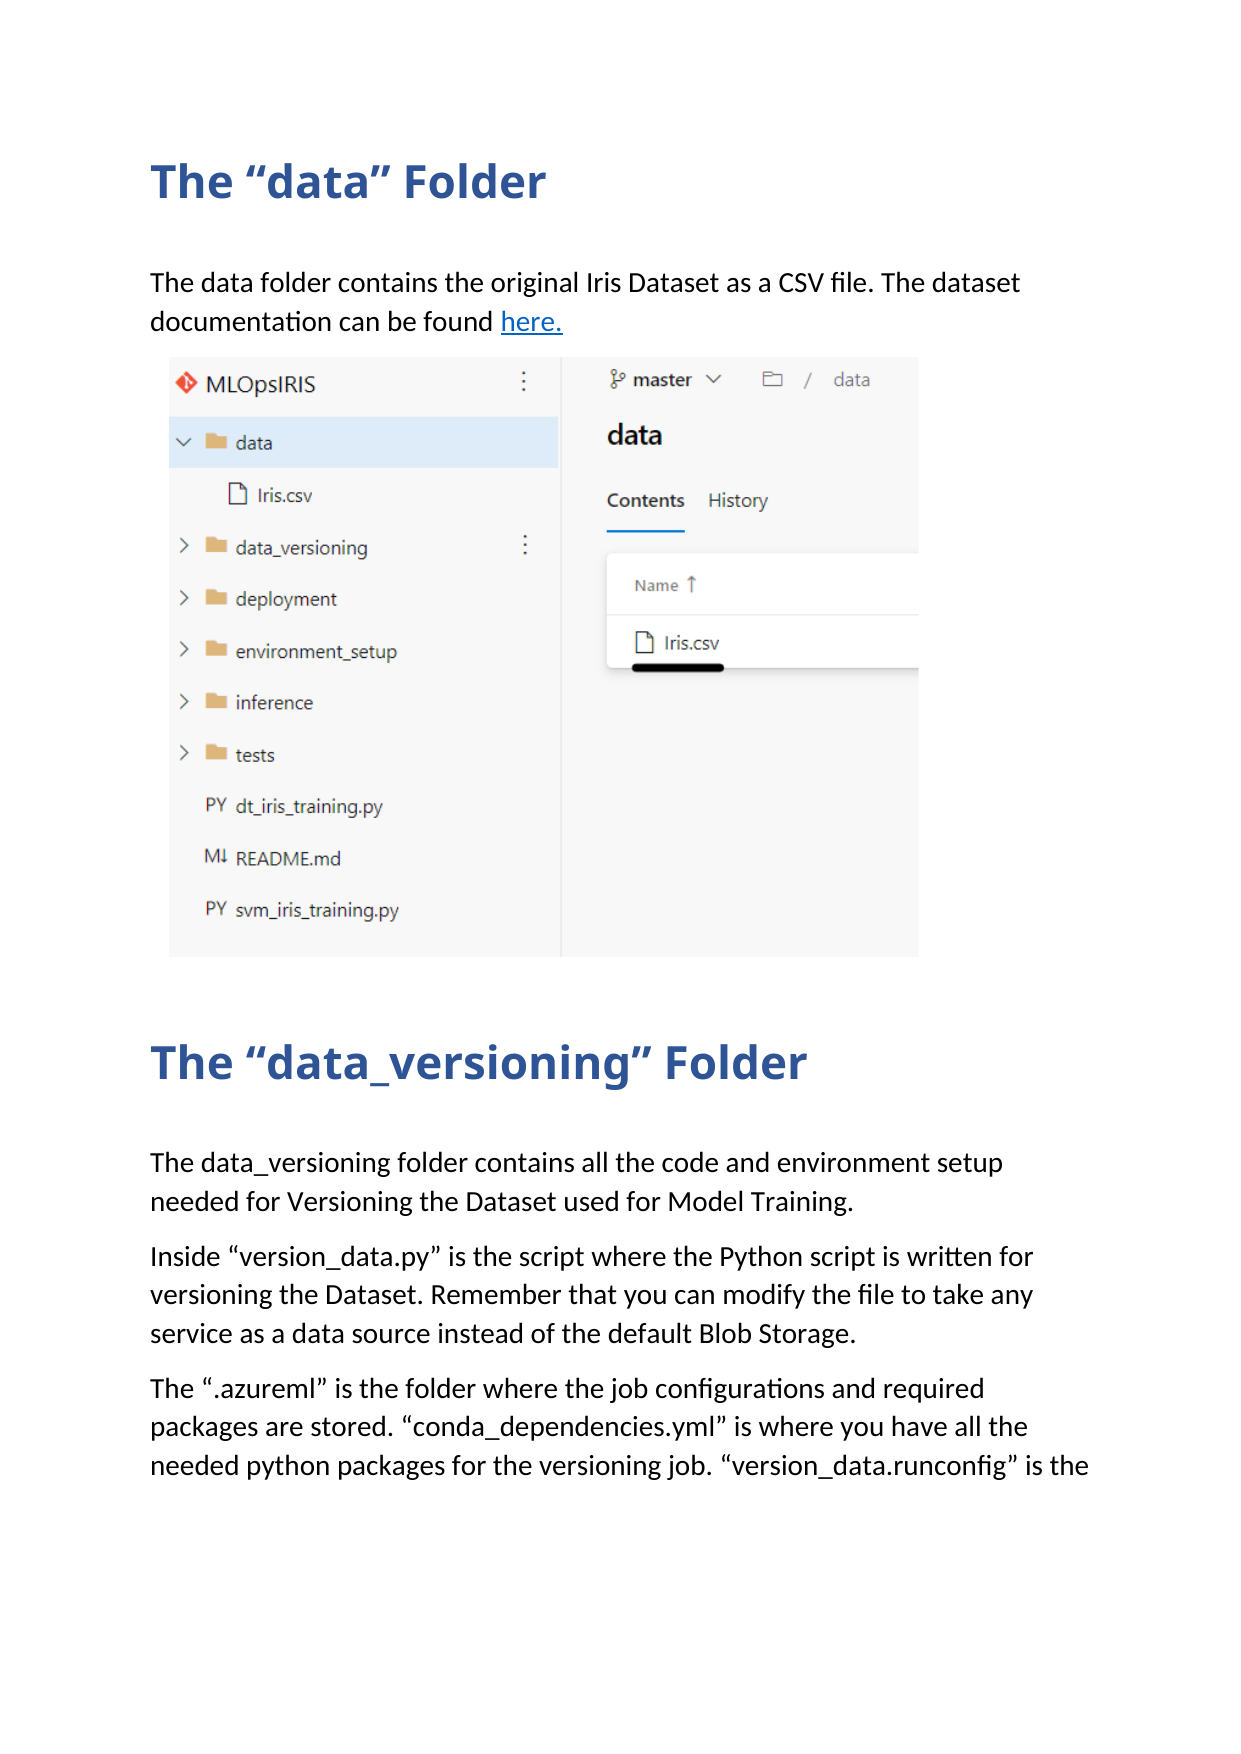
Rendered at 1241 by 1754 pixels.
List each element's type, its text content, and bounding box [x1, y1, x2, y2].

subtitle The “data” Folder [150, 150, 1090, 212]
text Inside “version_data.py” is the script where the Python script is written for versioning the Dataset. Remember that you can modify the file to take any service as a data source instead of the default Blob Storage. [150, 1238, 1090, 1350]
subtitle The “data_versioning” Folder [150, 1030, 1090, 1093]
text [150, 1370, 1090, 1482]
text The data_versioning folder contains all the code and environment setup needed for Versioning the Dataset used for Model Training. [150, 1144, 1090, 1218]
text The data folder contains the original Iris Dataset as a CSV file. The dataset documentation can be found here. [150, 264, 1090, 338]
